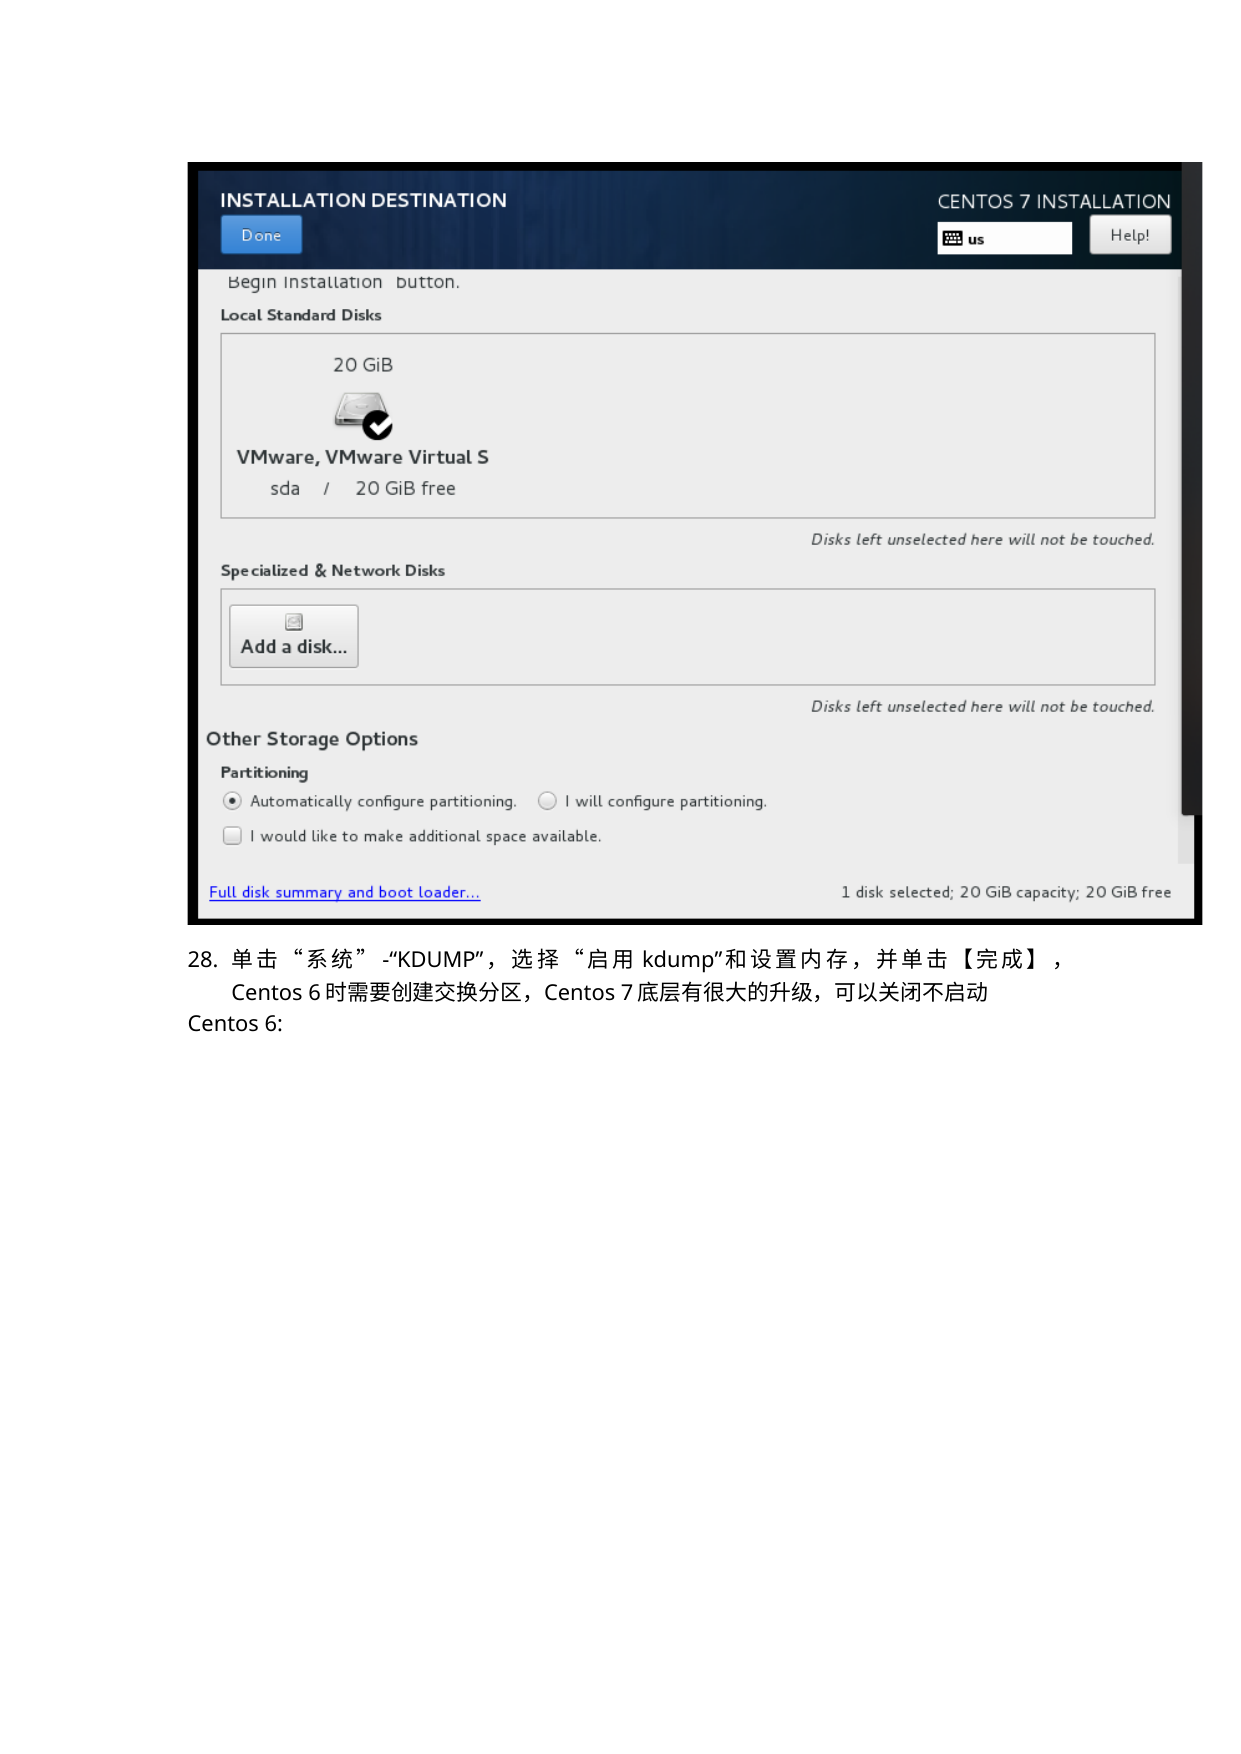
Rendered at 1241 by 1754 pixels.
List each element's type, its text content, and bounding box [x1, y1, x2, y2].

list 单击“系统”-“KDUMP”，选择“启用kdump”和设置内存，并单击【完成】，Centos 6时需要创建交换分区，Centos 7底层有很大的升级，可以关闭不启动 [187, 942, 1053, 1007]
picture [187, 162, 1203, 925]
list Centos 6: [187, 1007, 1053, 1039]
